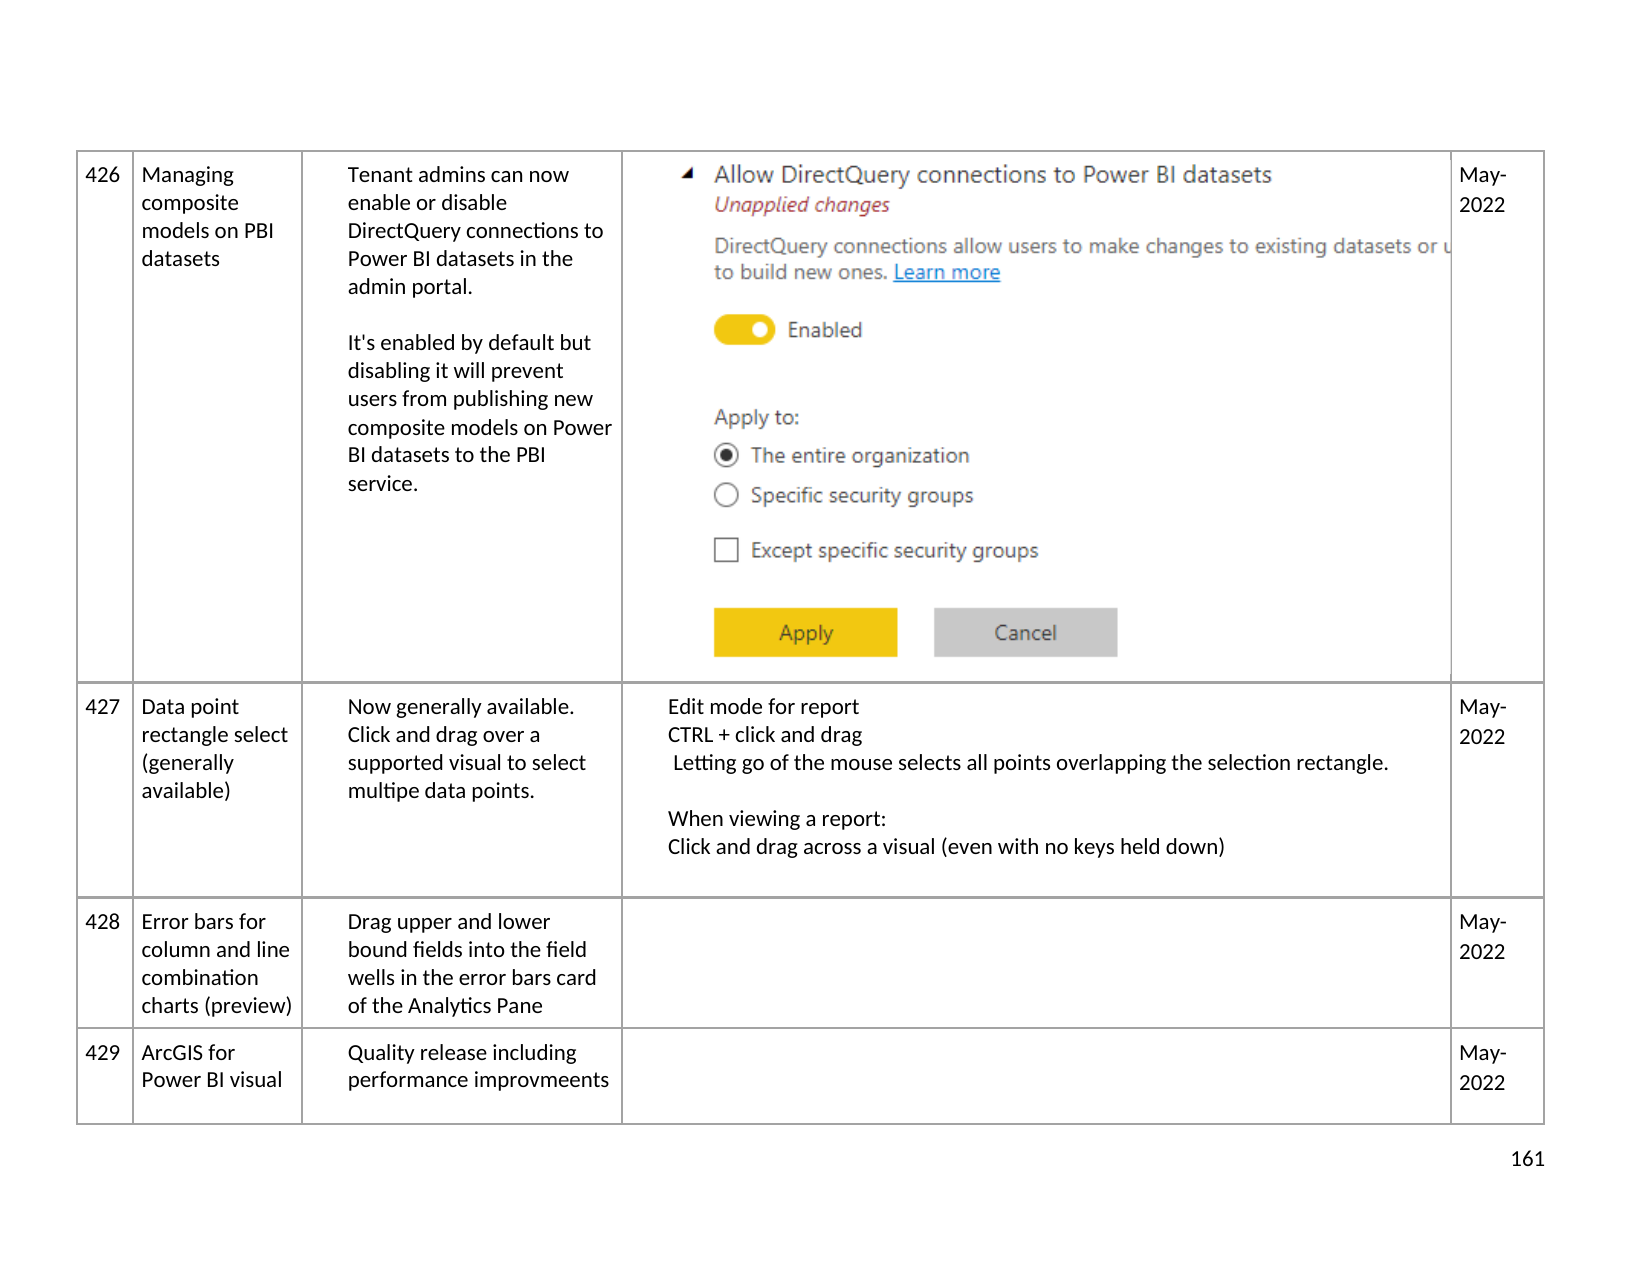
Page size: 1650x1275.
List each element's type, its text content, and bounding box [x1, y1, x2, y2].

table_cell 428 [78, 899, 132, 1027]
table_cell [303, 1029, 621, 1123]
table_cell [134, 1029, 301, 1123]
table_cell [623, 152, 1450, 681]
table_cell Data point rectangle select (generally available) [134, 684, 301, 896]
table_cell Managing composite models on PBI datasets [134, 152, 301, 681]
table_cell Edit mode for report CTRL + click and drag Letting go of the mouse selects all points overlapping the selection rectangle. When viewing a report: Click and drag across a visual (even with no keys held down) [623, 684, 1450, 896]
picture [667, 160, 1451, 674]
table_cell Tenant admins can now enable or disable DirectQuery connections to Power BI datasets in the admin portal. It's enabled by default but disabling it will prevent users from publishing new composite models on Power BI datasets to the PBI service. [303, 152, 621, 681]
table_cell 429 [78, 1029, 132, 1123]
table_cell May-2022 [1452, 152, 1543, 681]
table_cell May-2022 [1452, 899, 1543, 1027]
table_cell Now generally available. Click and drag over a supported visual to select multipe data points. [303, 684, 621, 896]
table_cell May-2022 [1452, 684, 1543, 896]
table_cell May-2022 [1452, 1029, 1543, 1123]
table_cell 426 [78, 152, 132, 681]
table_cell Error bars for column and line combination charts (preview) [134, 899, 301, 1027]
table_cell [623, 899, 1450, 1027]
table_cell 427 [78, 684, 132, 896]
table_cell [623, 1029, 1450, 1123]
table_cell Drag upper and lower bound fields into the field wells in the error bars card of the Analytics Pane [303, 899, 621, 1027]
